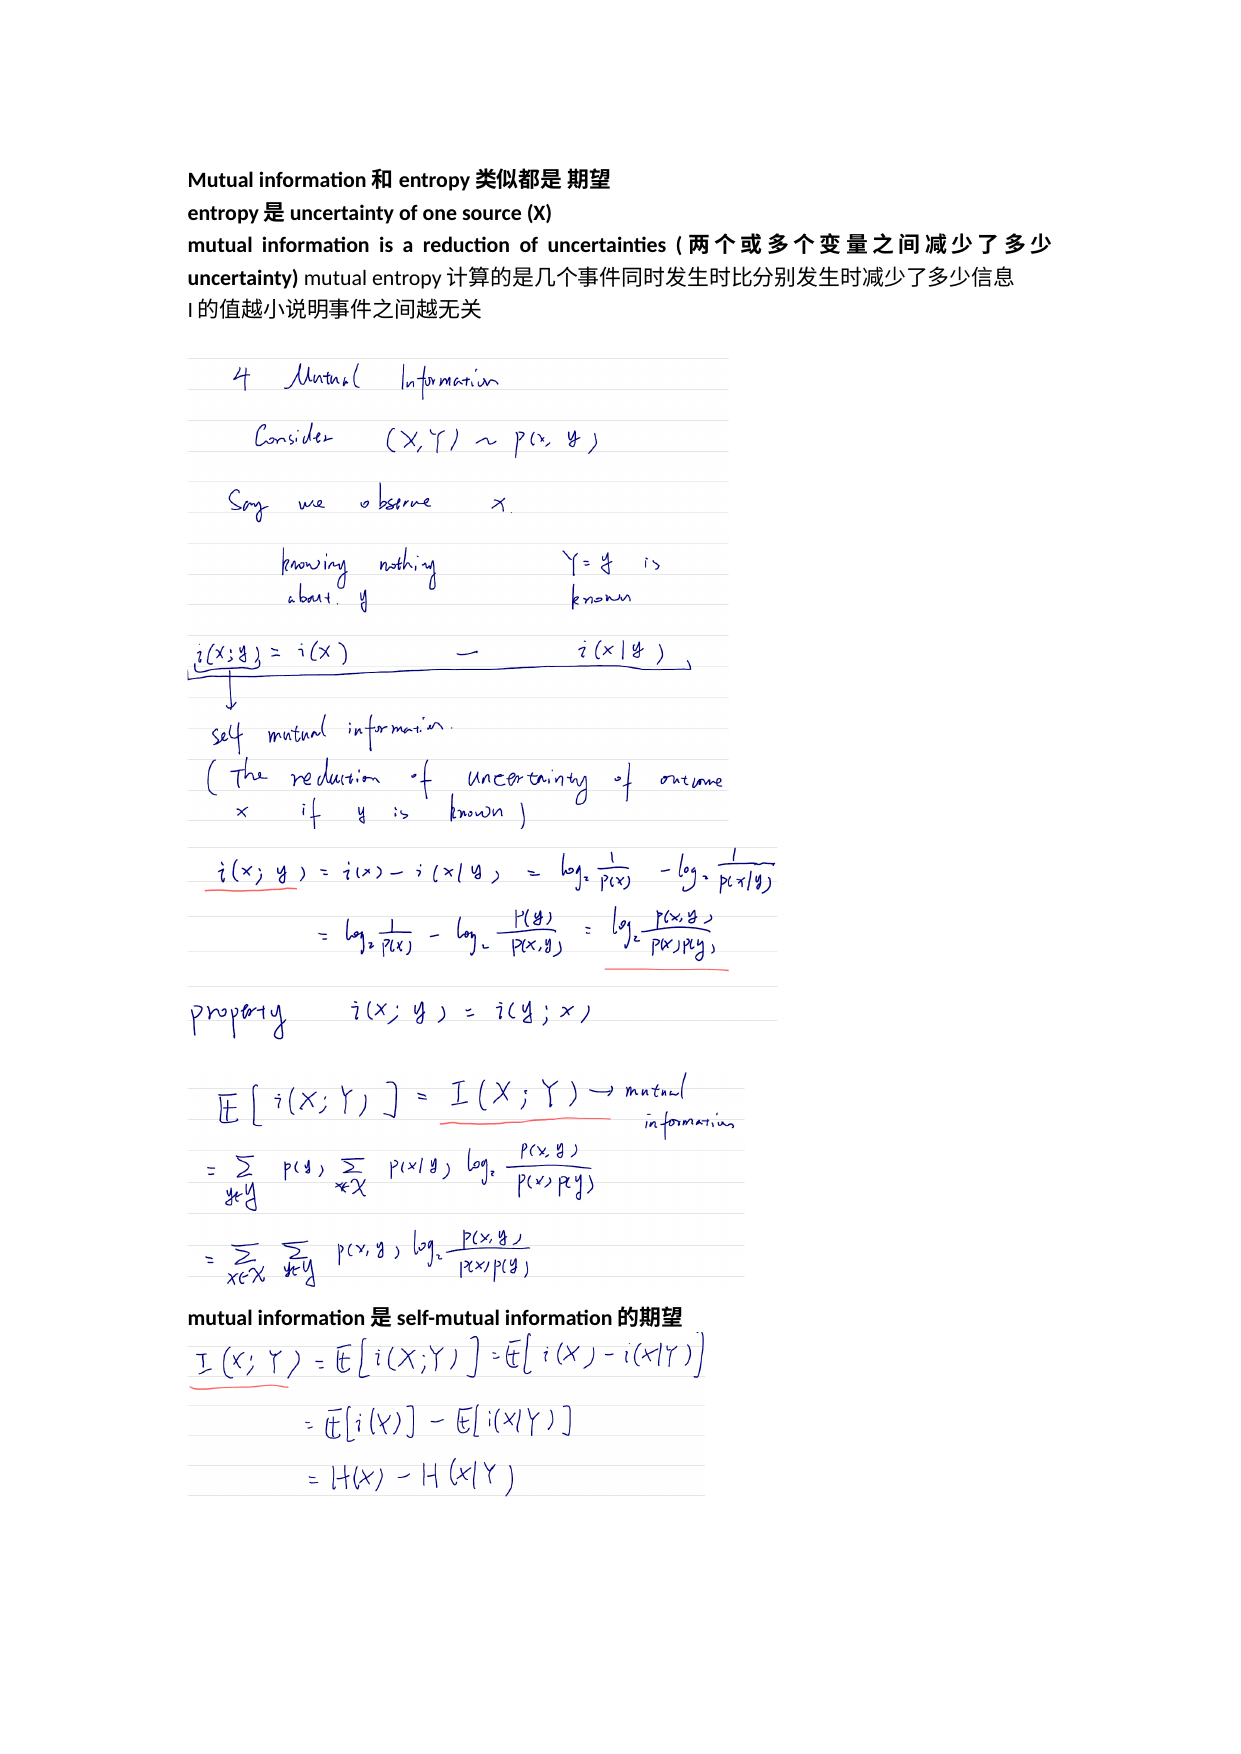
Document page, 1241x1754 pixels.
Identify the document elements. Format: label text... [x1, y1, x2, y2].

text mutual information是 self-mutual information的期望 [187, 1299, 1053, 1332]
text Mutual information 和 entropy 类似都是 期望 [187, 162, 1053, 194]
text entropy是uncertainty of one source (X) [187, 194, 1053, 227]
picture [187, 1332, 706, 1497]
text mutual information is a reduction of uncertainties (两个或多个变量之间减少了多少uncertainty) mutual entropy 计算的是几个事件同时发生时比分别发生时减少了多少信息 [187, 227, 1053, 292]
picture [187, 357, 729, 829]
picture [187, 844, 778, 1041]
text I的值越小说明事件之间越无关 [187, 292, 1053, 324]
picture [187, 1072, 745, 1292]
